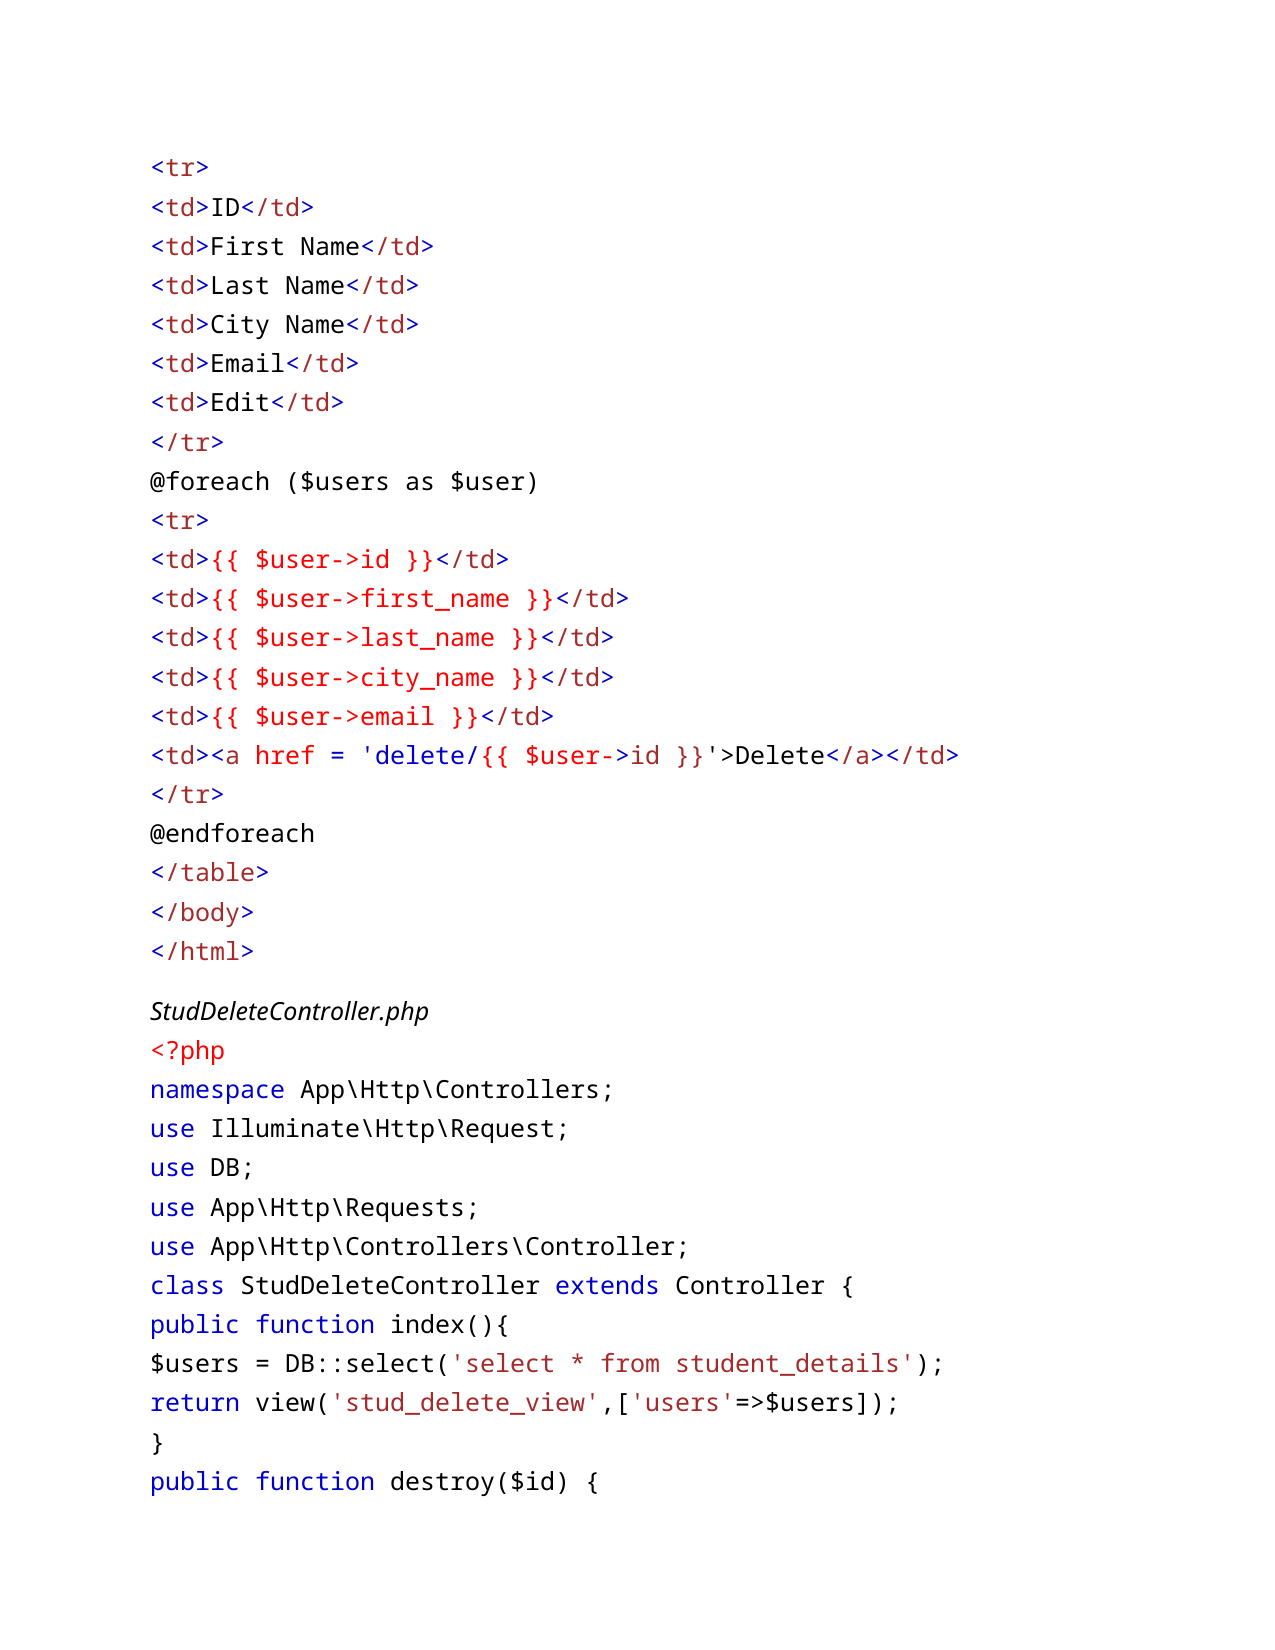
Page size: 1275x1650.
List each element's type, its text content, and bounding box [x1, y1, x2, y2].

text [150, 150, 1125, 967]
subtitle StudDeleteController.php [150, 993, 1125, 1027]
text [150, 1032, 1125, 1497]
